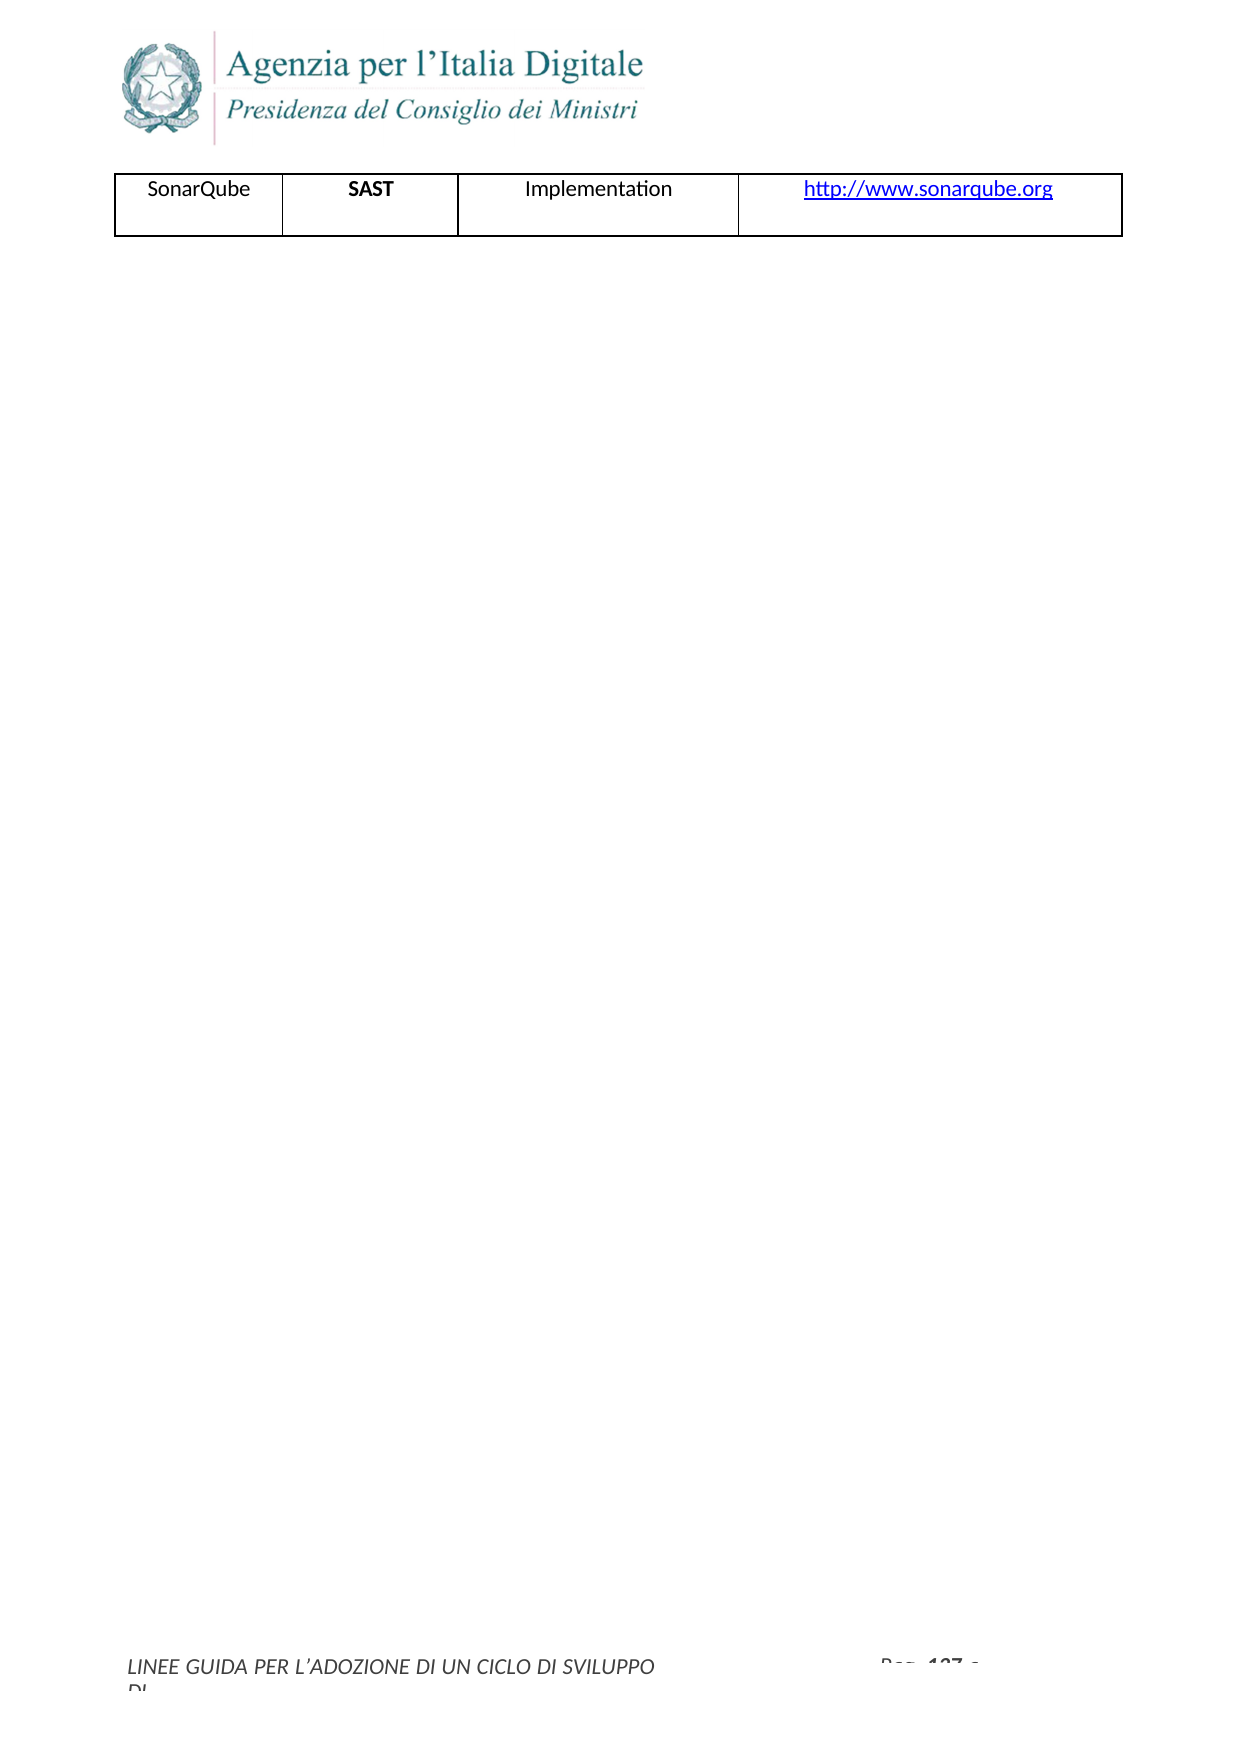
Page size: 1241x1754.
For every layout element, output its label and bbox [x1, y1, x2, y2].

picture [121, 29, 645, 147]
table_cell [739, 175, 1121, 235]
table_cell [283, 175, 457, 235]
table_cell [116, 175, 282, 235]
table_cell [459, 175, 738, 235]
